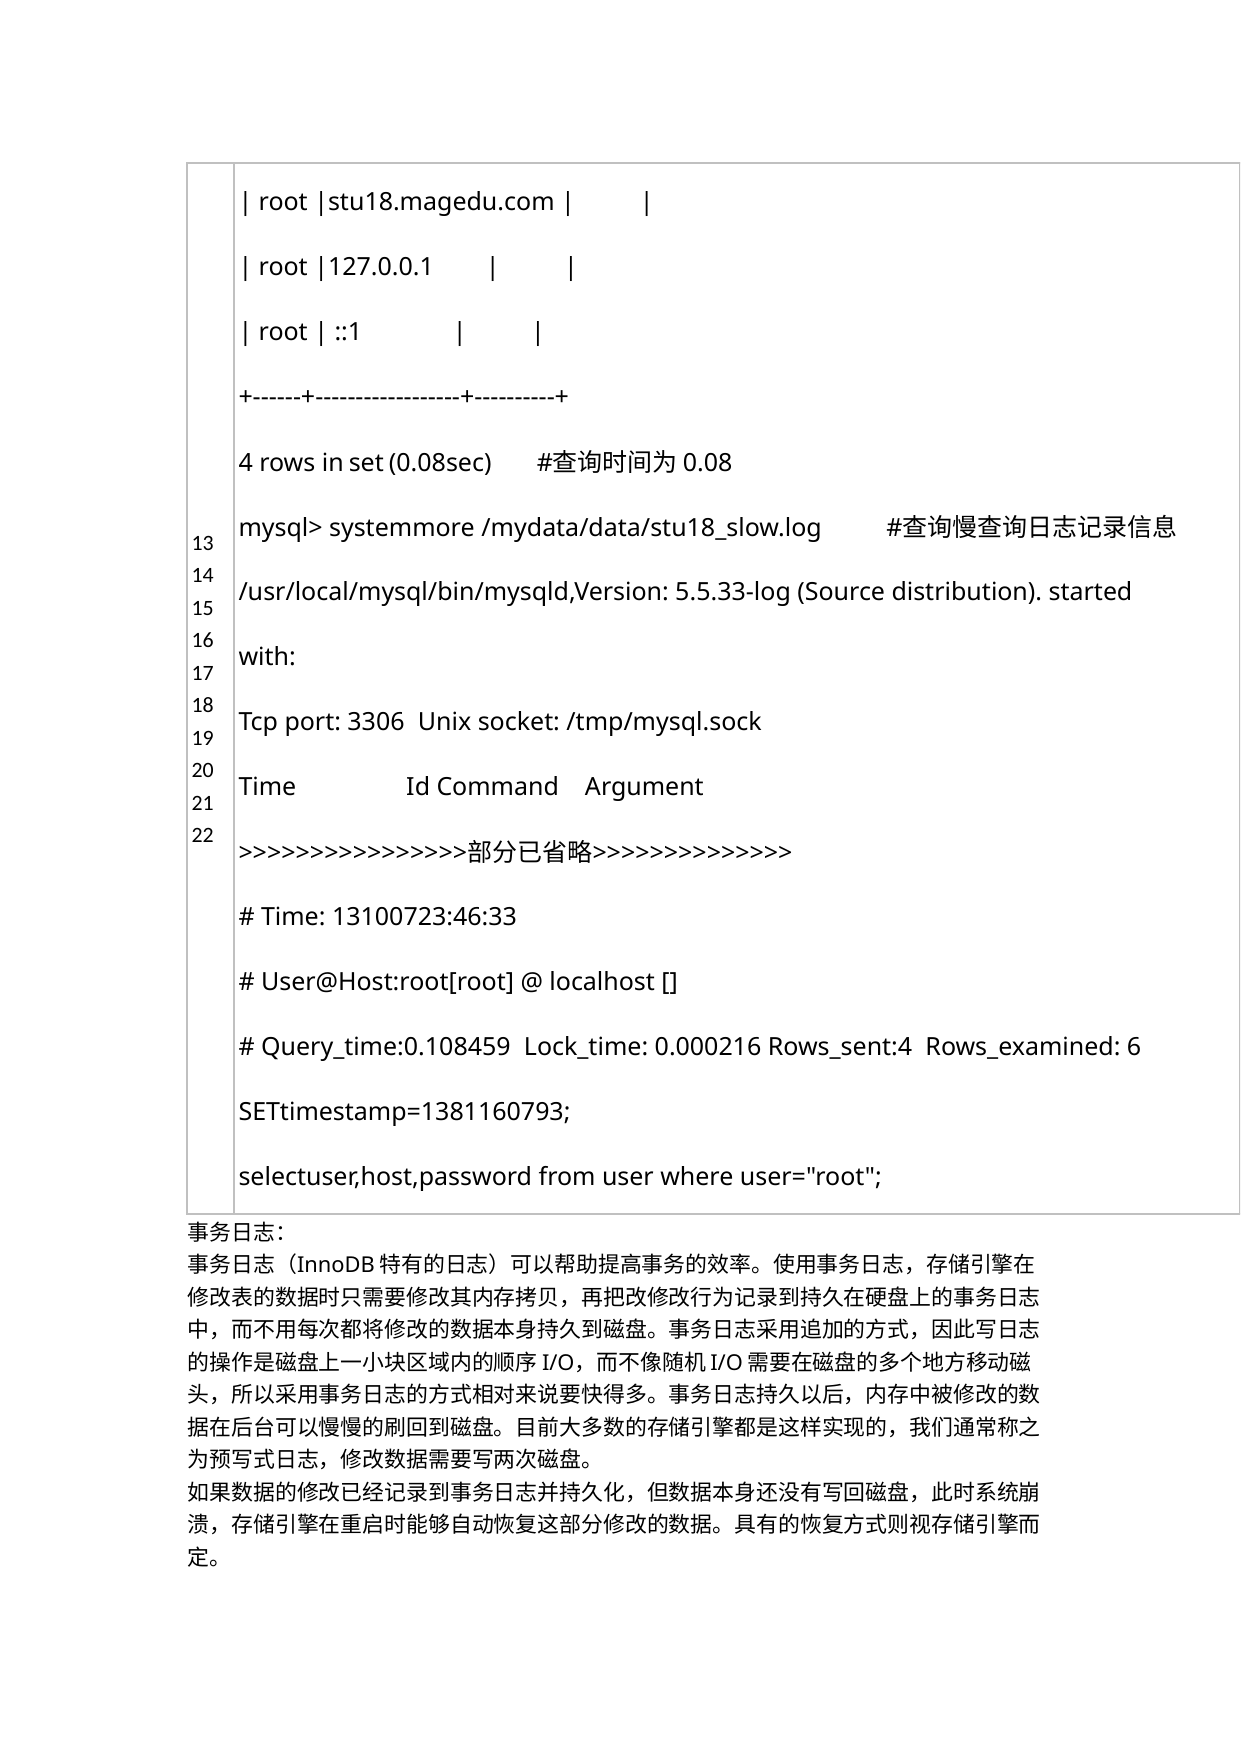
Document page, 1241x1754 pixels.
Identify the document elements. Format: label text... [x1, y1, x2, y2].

text 如果数据的修改已经记录到事务日志并持久化，但数据本身还没有写回磁盘，此时系统崩溃，存储引擎在重启时能够自动恢复这部分修改的数据。具有的恢复方式则视存储引擎而定。 [187, 1474, 1053, 1572]
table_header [188, 164, 233, 1213]
text 事务日志： [187, 1215, 1053, 1247]
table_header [235, 164, 1239, 1213]
text 事务日志（InnoDB特有的日志）可以帮助提高事务的效率。使用事务日志，存储引擎在修改表的数据时只需要修改其内存拷贝，再把改修改行为记录到持久在硬盘上的事务日志中，而不用每次都将修改的数据本身持久到磁盘。事务日志采用追加的方式，因此写日志的操作是磁盘上一小块区域内的顺序I/O，而不像随机I/O需要在磁盘的多个地方移动磁头，所以采用事务日志的方式相对来说要快得多。事务日志持久以后，内存中被修改的数据在后台可以慢慢的刷回到磁盘。目前大多数的存储引擎都是这样实现的，我们通常称之为预写式日志，修改数据需要写两次磁盘。 [187, 1247, 1053, 1474]
